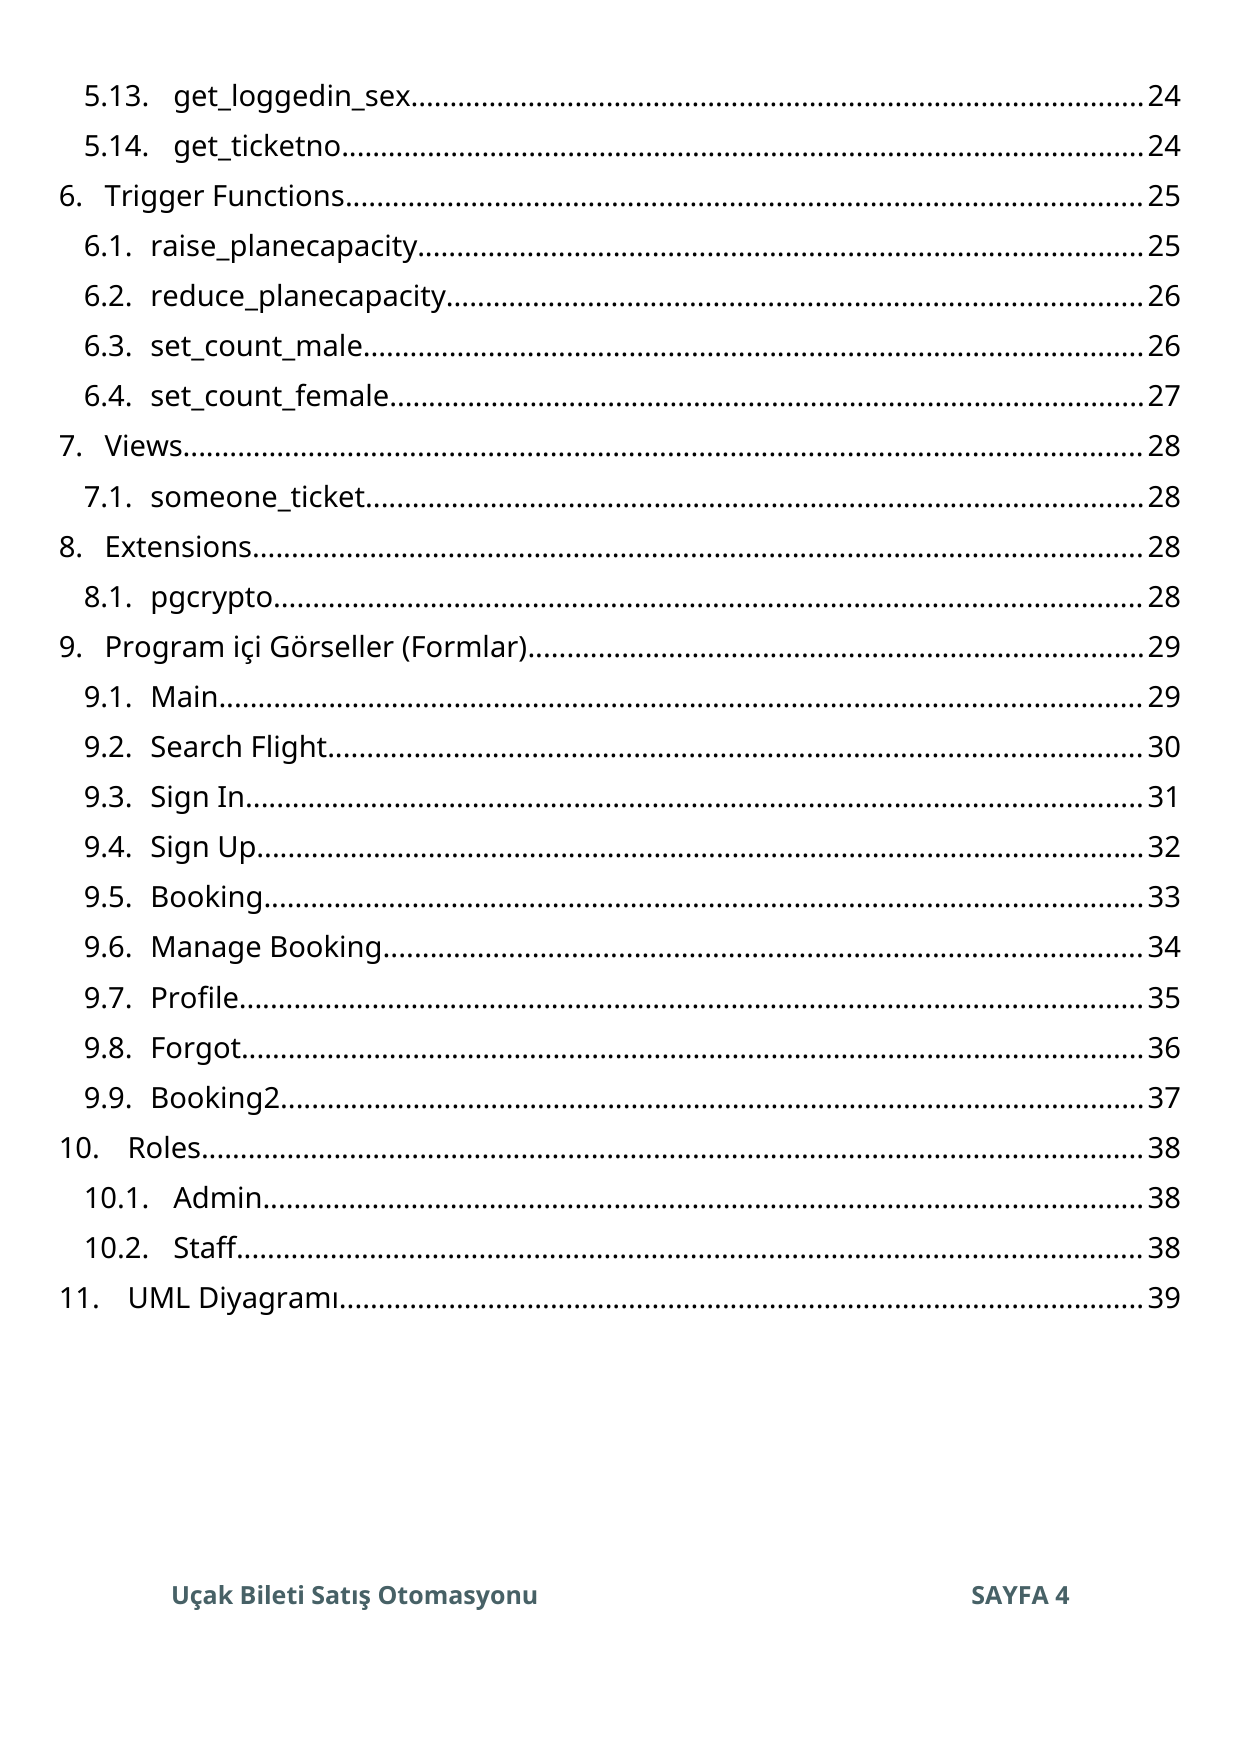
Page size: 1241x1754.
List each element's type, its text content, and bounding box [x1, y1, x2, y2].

text 9.7. Profile 35 [83, 977, 1182, 1017]
text 9.3. Sign In 31 [83, 776, 1182, 816]
text 9.6. Manage Booking 34 [83, 927, 1182, 966]
text 9.4. Sign Up 32 [83, 827, 1182, 866]
text 6.4. set_count_female 27 [83, 376, 1182, 415]
text 6. Trigger Functions 25 [58, 175, 1182, 215]
text 7.1. someone_ticket 28 [83, 476, 1182, 516]
text 9.8. Forgot 36 [83, 1027, 1182, 1067]
text 10.1. Admin 38 [83, 1177, 1182, 1217]
text 6.3. set_count_male 26 [83, 326, 1182, 365]
text 8. Extensions 28 [58, 526, 1182, 566]
text 10. Roles 38 [58, 1127, 1182, 1167]
text 7. Views 28 [58, 426, 1182, 465]
text 6.1. raise_planecapacity 25 [83, 225, 1182, 265]
text 10.2. Staff 38 [83, 1227, 1182, 1267]
text 9.2. Search Flight 30 [83, 726, 1182, 766]
text 5.14. get_ticketno 24 [83, 125, 1182, 165]
text 9. Program içi Görseller (Formlar) 29 [58, 626, 1182, 666]
text 8.1. pgcrypto 28 [83, 576, 1182, 616]
text 9.1. Main 29 [83, 676, 1182, 716]
text 6.2. reduce_planecapacity 26 [83, 275, 1182, 315]
text 11. UML Diyagramı 39 [58, 1277, 1182, 1317]
text 9.9. Booking2 37 [83, 1077, 1182, 1117]
text 9.5. Booking 33 [83, 877, 1182, 916]
text 5.13. get_loggedin_sex 24 [83, 75, 1182, 115]
